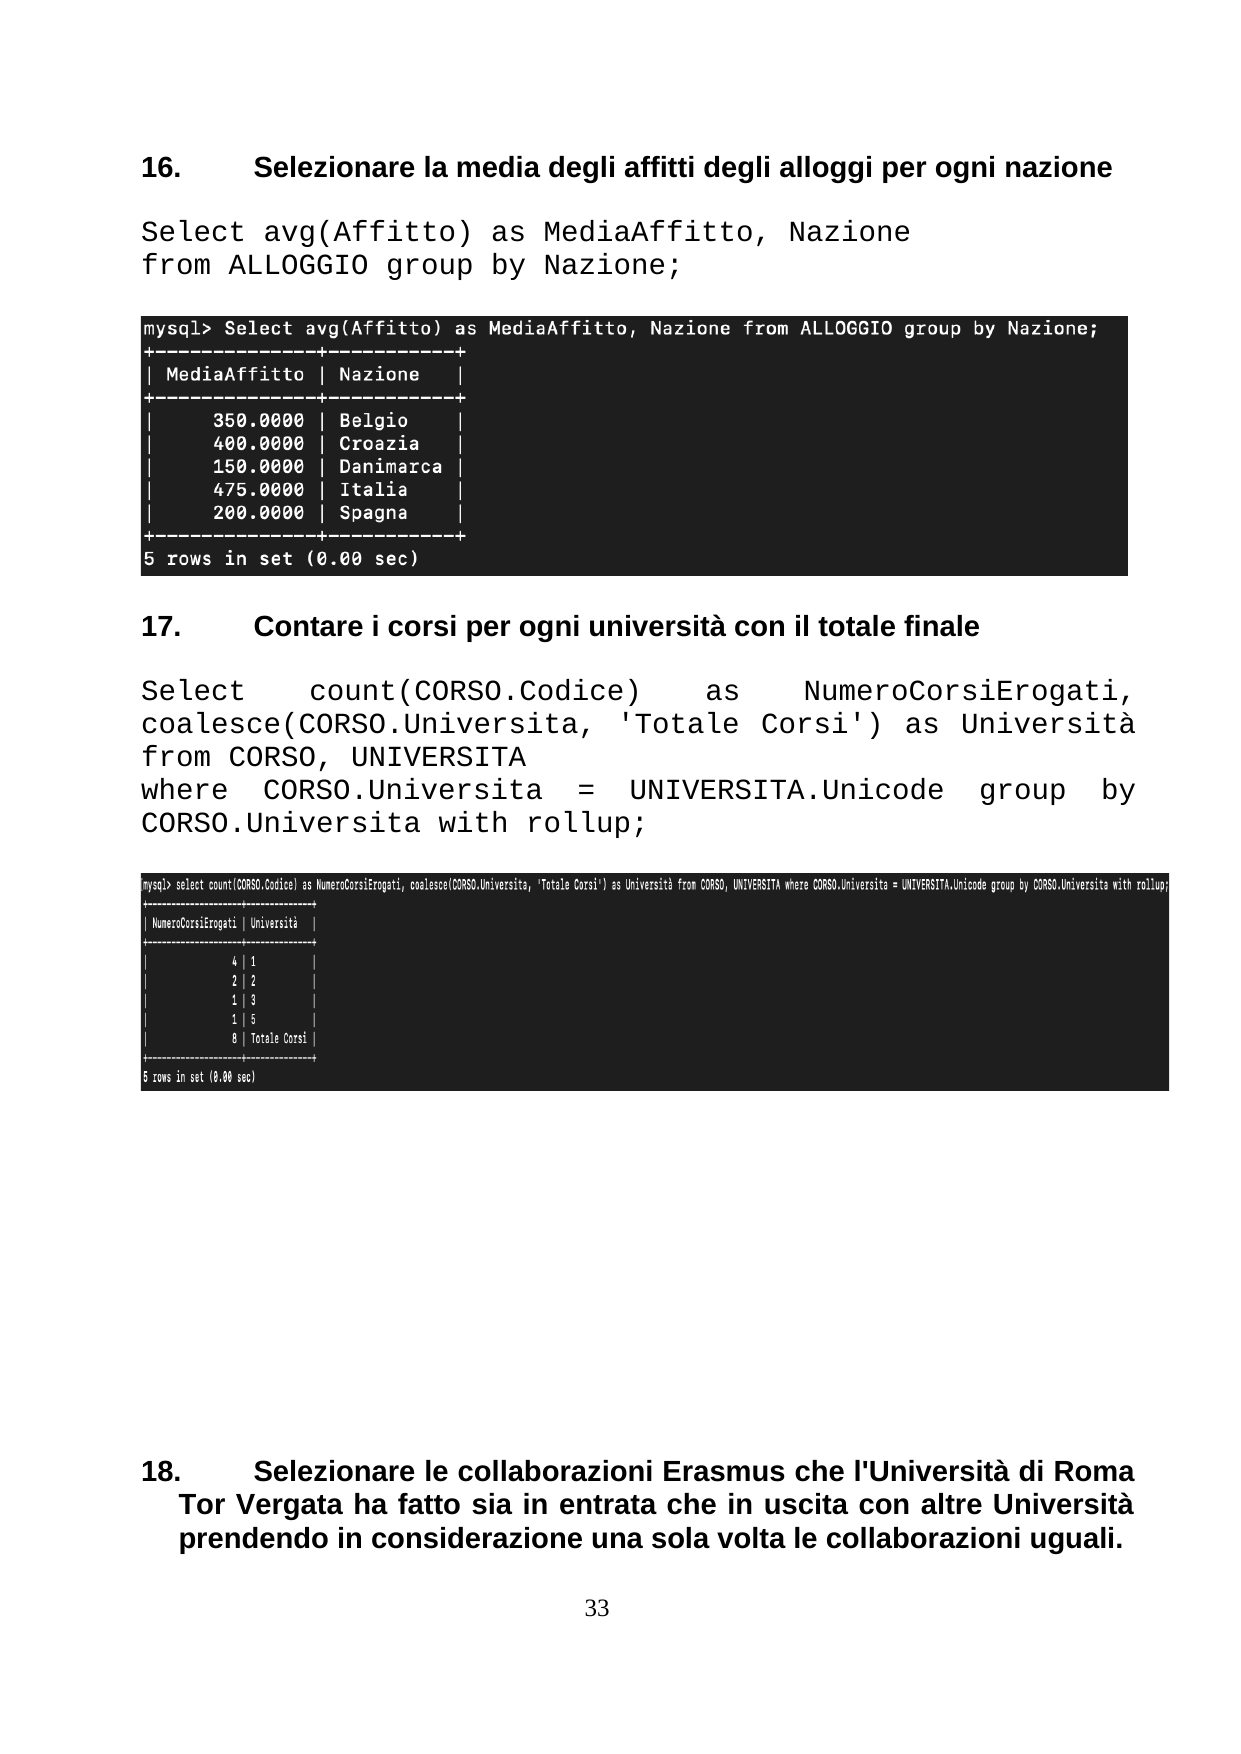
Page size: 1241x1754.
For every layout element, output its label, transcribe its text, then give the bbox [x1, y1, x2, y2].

text Select avg(Affitto) as MediaAffitto, Nazione [141, 217, 1136, 250]
list Selezionare la media degli affitti degli alloggi per ogni nazione [141, 150, 1136, 183]
text where CORSO.Universita = UNIVERSITA.Unicode group by CORSO.Universita with rollup; [141, 775, 1136, 841]
list Contare i corsi per ogni università con il totale finale [141, 609, 1136, 642]
text Select count(CORSO.Codice) as NumeroCorsiErogati, coalesce(CORSO.Universita, 'Totale Corsi') as Università from CORSO, UNIVERSITA [141, 676, 1136, 775]
picture [140, 316, 1128, 576]
text from ALLOGGIO group by Nazione; [141, 250, 1136, 283]
list Selezionare le collaborazioni Erasmus che l'Università di Roma Tor Vergata ha fatto sia in entrata che in uscita con altre Università prendendo in considerazione una sola volta le collaborazioni uguali. [141, 1454, 1136, 1554]
picture [140, 873, 1170, 1091]
